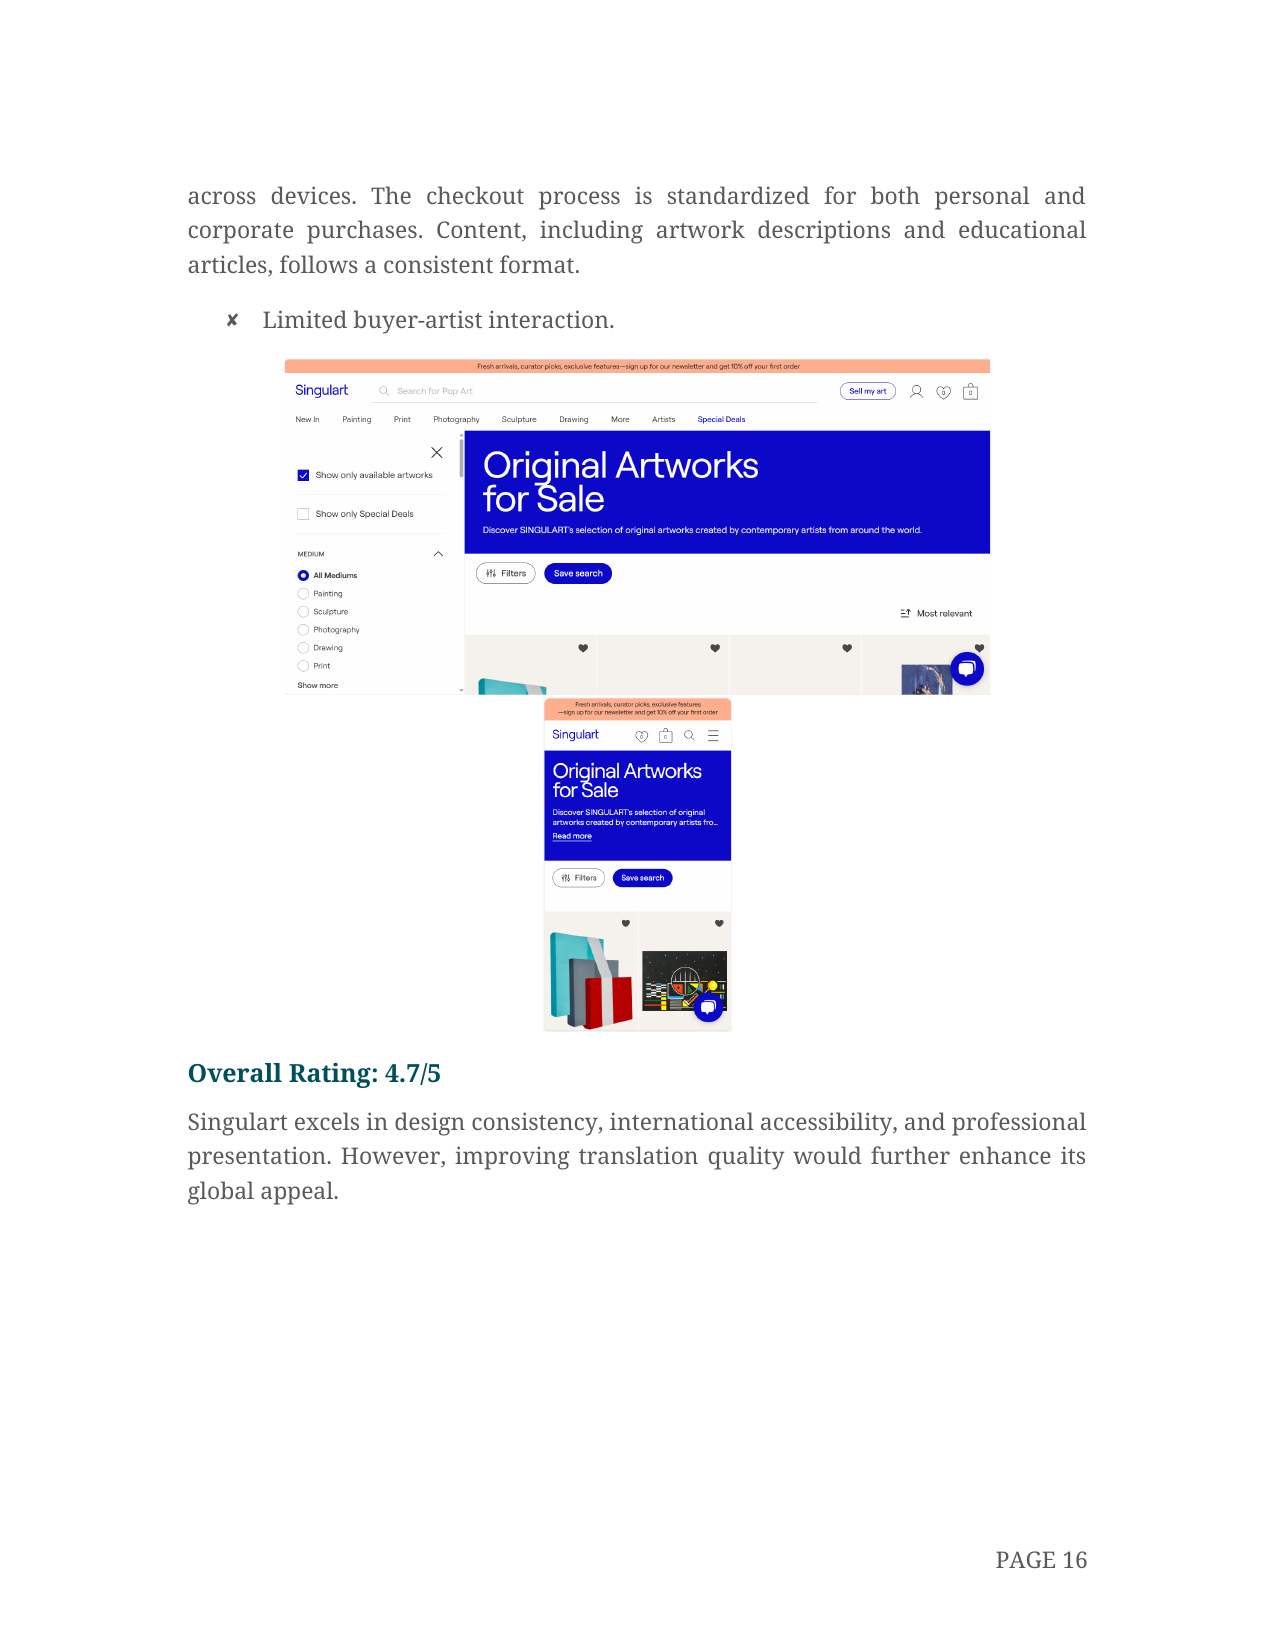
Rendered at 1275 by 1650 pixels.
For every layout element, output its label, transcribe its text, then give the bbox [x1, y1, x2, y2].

list Limited buyer-artist interaction. [225, 304, 1087, 335]
text Singulart excels in design consistency, international accessibility, and professional presentation. However, improving translation quality would further enhance its global appeal. [187, 1106, 1087, 1206]
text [187, 180, 1087, 280]
subtitle Overall Rating: 4.7/5 [187, 1056, 1087, 1090]
